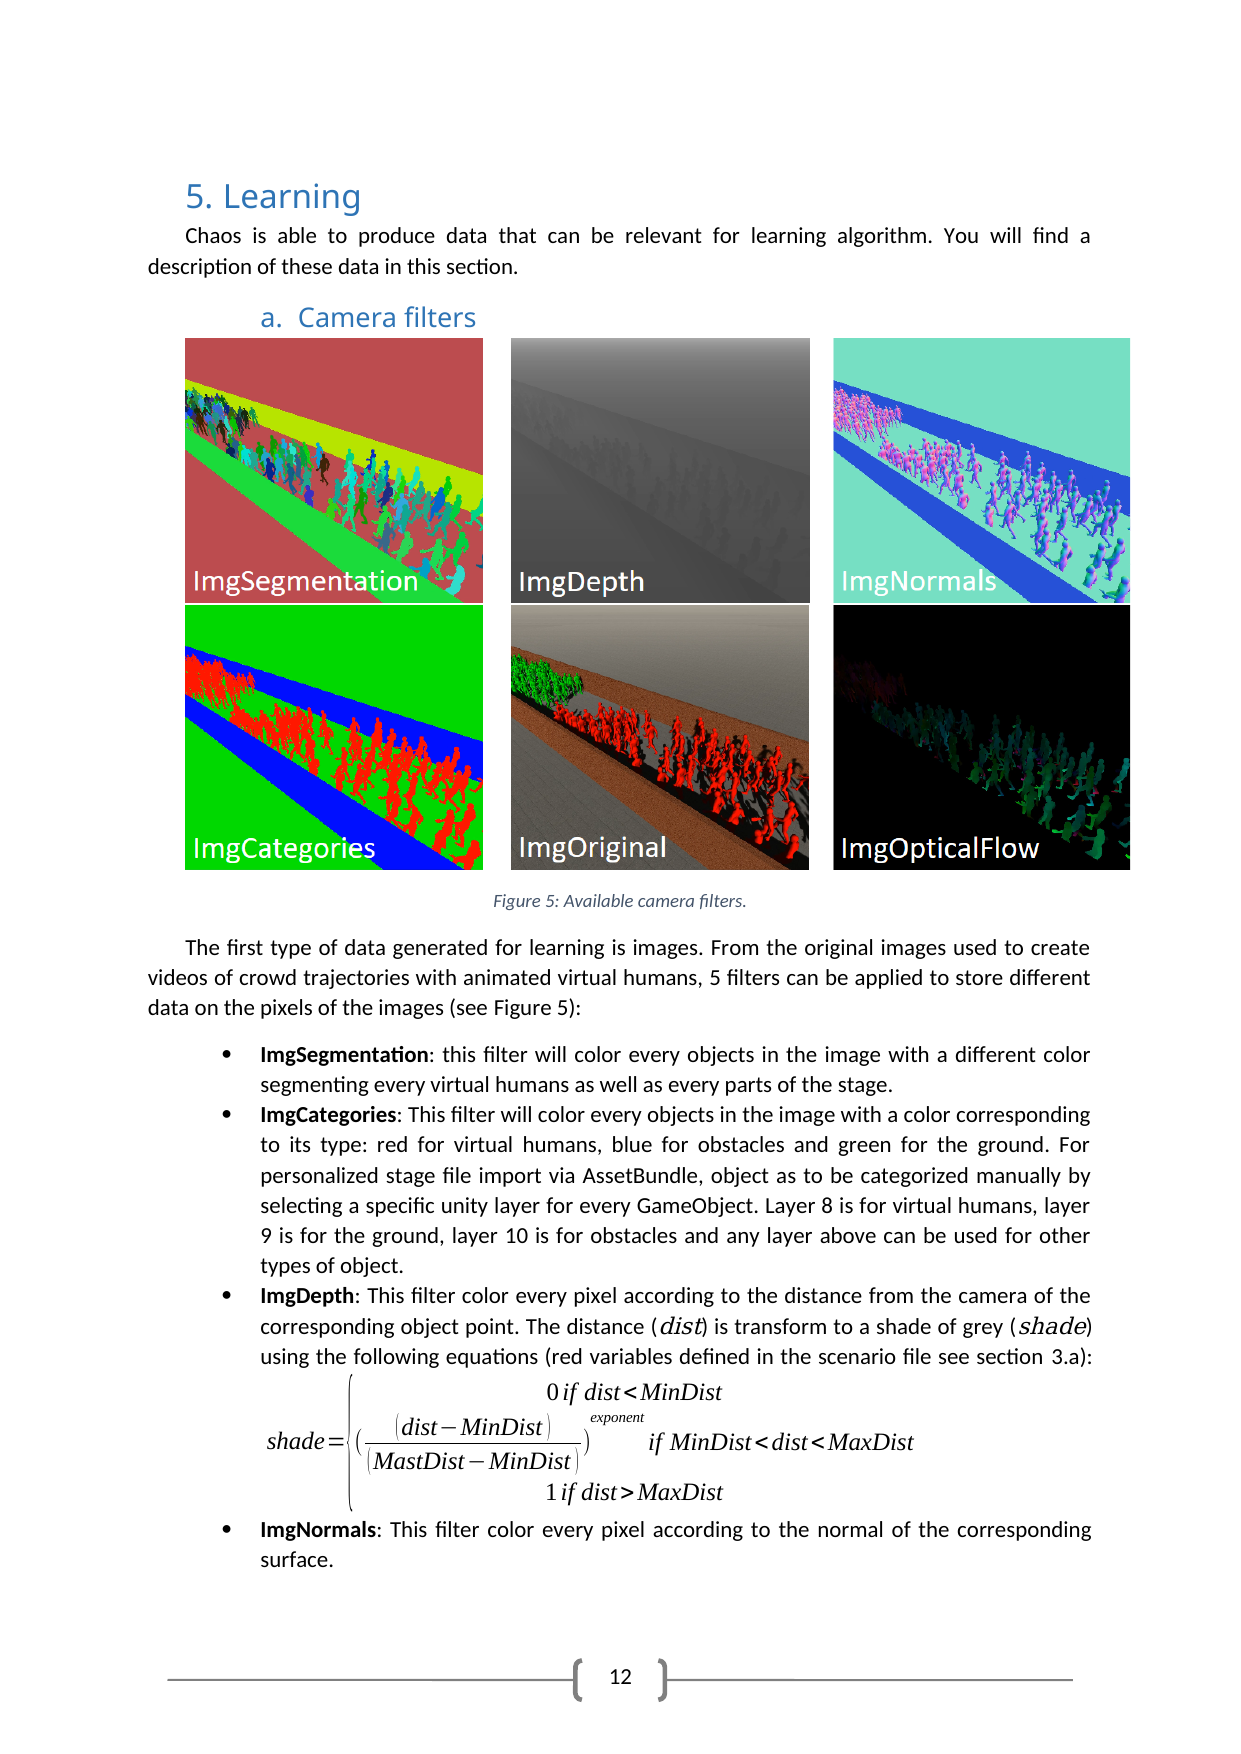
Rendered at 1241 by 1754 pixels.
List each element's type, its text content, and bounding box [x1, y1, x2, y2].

text Chaos is able to produce data that can be relevant for learning algorithm. You will find a description of these data in this section. [148, 222, 1093, 280]
list ImgSegmentation: this filter will color every objects in the image with a different color segmenting every virtual humans as well as every parts of the stage. [223, 1040, 1093, 1098]
list ImgDepth: This filter color every pixel according to the distance from the camera of the corresponding object point. The distance (dist) is transform to a shade of grey (shade) using the following equations (red variables defined in the scenario file see section 3.a): [223, 1282, 1093, 1513]
subtitle Learning [185, 173, 1093, 218]
picture [185, 338, 1130, 870]
list ImgNormals: This filter color every pixel according to the normal of the corresponding surface. [223, 1515, 1093, 1573]
subtitle Camera filters [260, 299, 1093, 336]
text The first type of data generated for learning is images. From the original images used to create videos of crowd trajectories with animated virtual humans, 5 filters can be applied to store different data on the pixels of the images (see Figure 5): [148, 933, 1093, 1021]
text Figure 5: Available camera filters. [148, 889, 1093, 912]
list ImgCategories: This filter will color every objects in the image with a color corresponding to its type: red for virtual humans, blue for obstacles and green for the ground. For personalized stage file import via AssetBundle, object as to be categorized manually by selecting a specific unity layer for every GameObject. Layer 8 is for virtual humans, layer 9 is for the ground, layer 10 is for obstacles and any layer above can be used for other types of object. [223, 1100, 1093, 1279]
